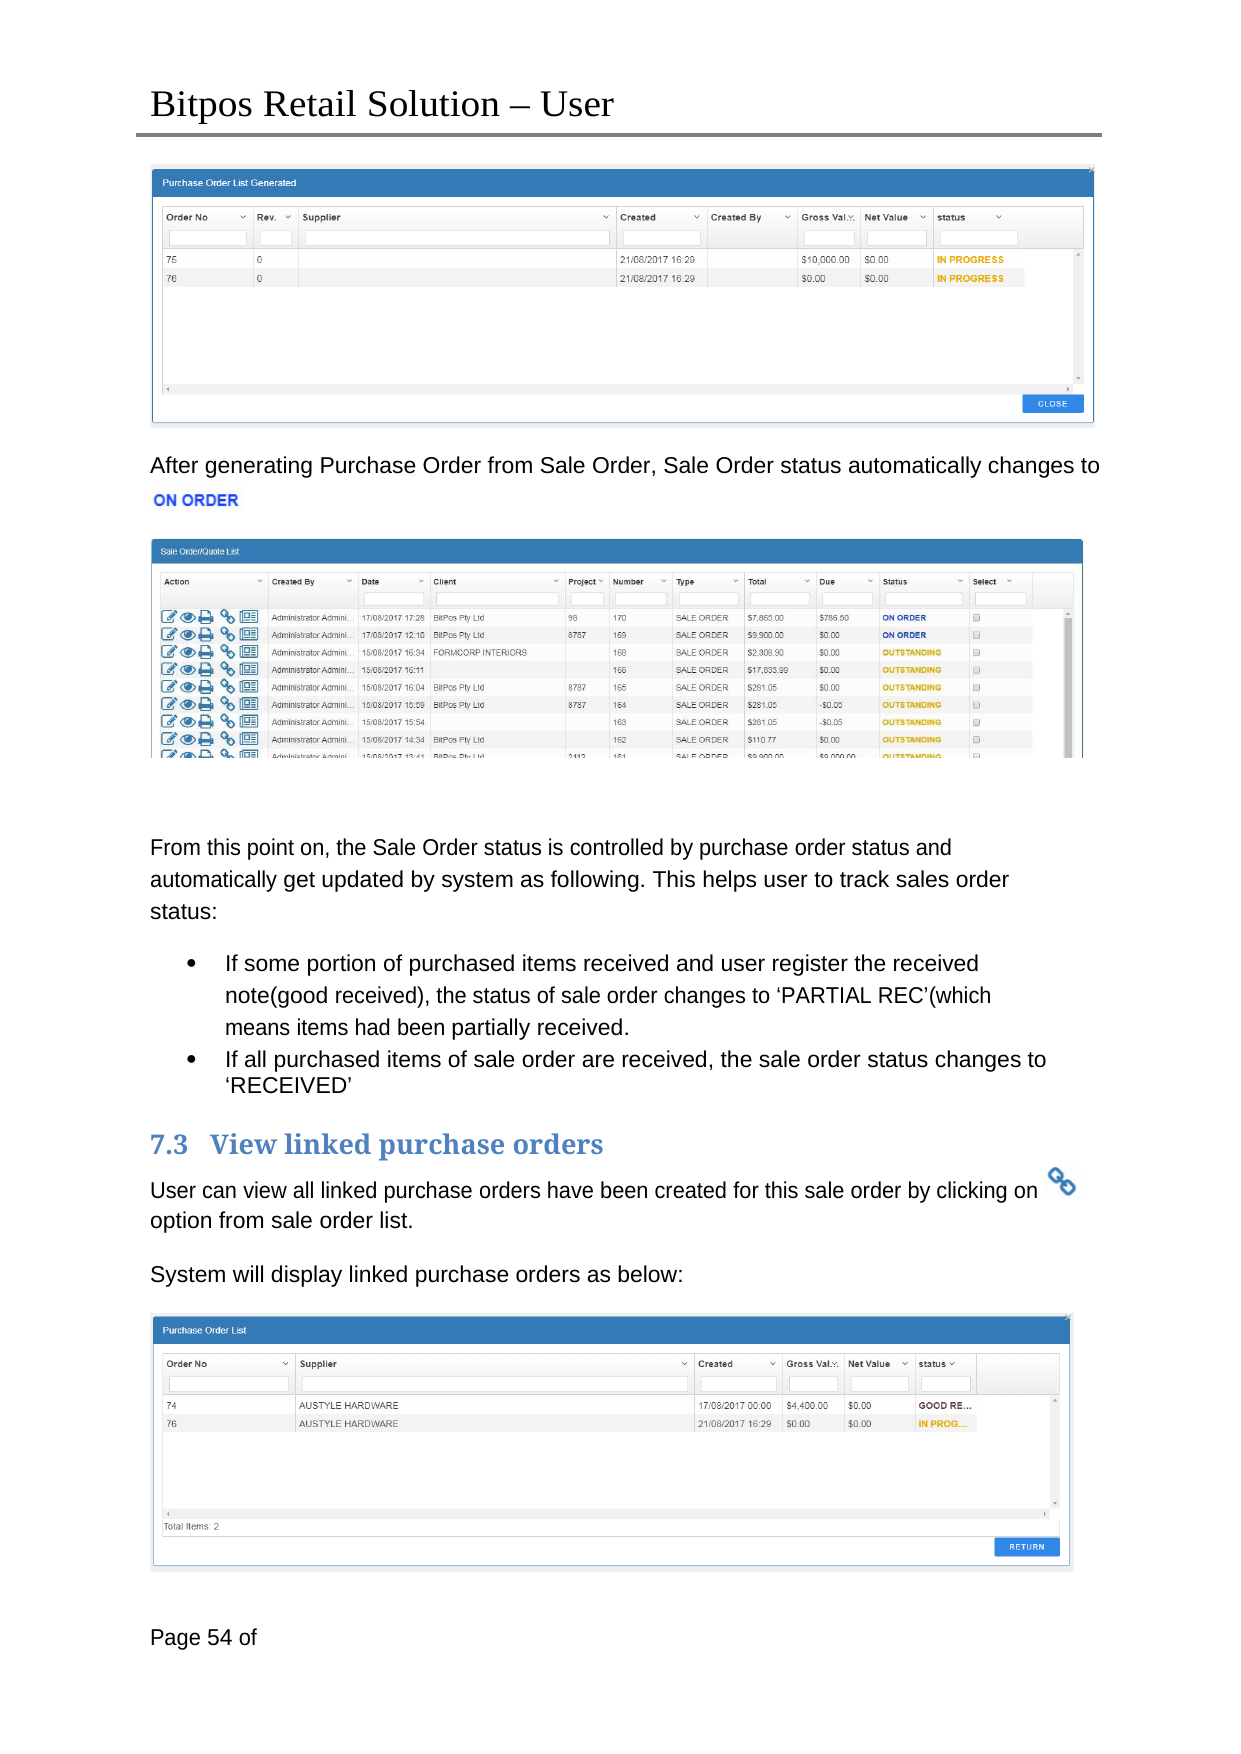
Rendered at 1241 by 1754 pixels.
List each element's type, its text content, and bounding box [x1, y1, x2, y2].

text After generating Purchase Order from Sale Order, Sale Order status automatically changes to [150, 452, 1178, 478]
text System will display linked purchase orders as below: [150, 1261, 1178, 1287]
subtitle View linked purchase orders [150, 1126, 1178, 1162]
picture [150, 537, 1086, 758]
text User can view all linked purchase orders have been created for this sale order by clicking on option from sale order list. [150, 1168, 1091, 1234]
picture [150, 486, 245, 512]
picture [150, 164, 1096, 428]
list If some portion of purchased items received and user register the received note(good received), the status of sale order changes to ‘PARTIAL REC’(which means items had been partially received. [187, 950, 1058, 1040]
picture [1044, 1167, 1082, 1199]
picture [150, 1313, 1074, 1572]
text From this point on, the Sale Order status is controlled by purchase order status and automatically get updated by system as following. This helps user to track sales order status: [150, 834, 1069, 924]
list If all purchased items of sale order are received, the sale order status changes to ‘RECEIVED’ [187, 1046, 1178, 1098]
